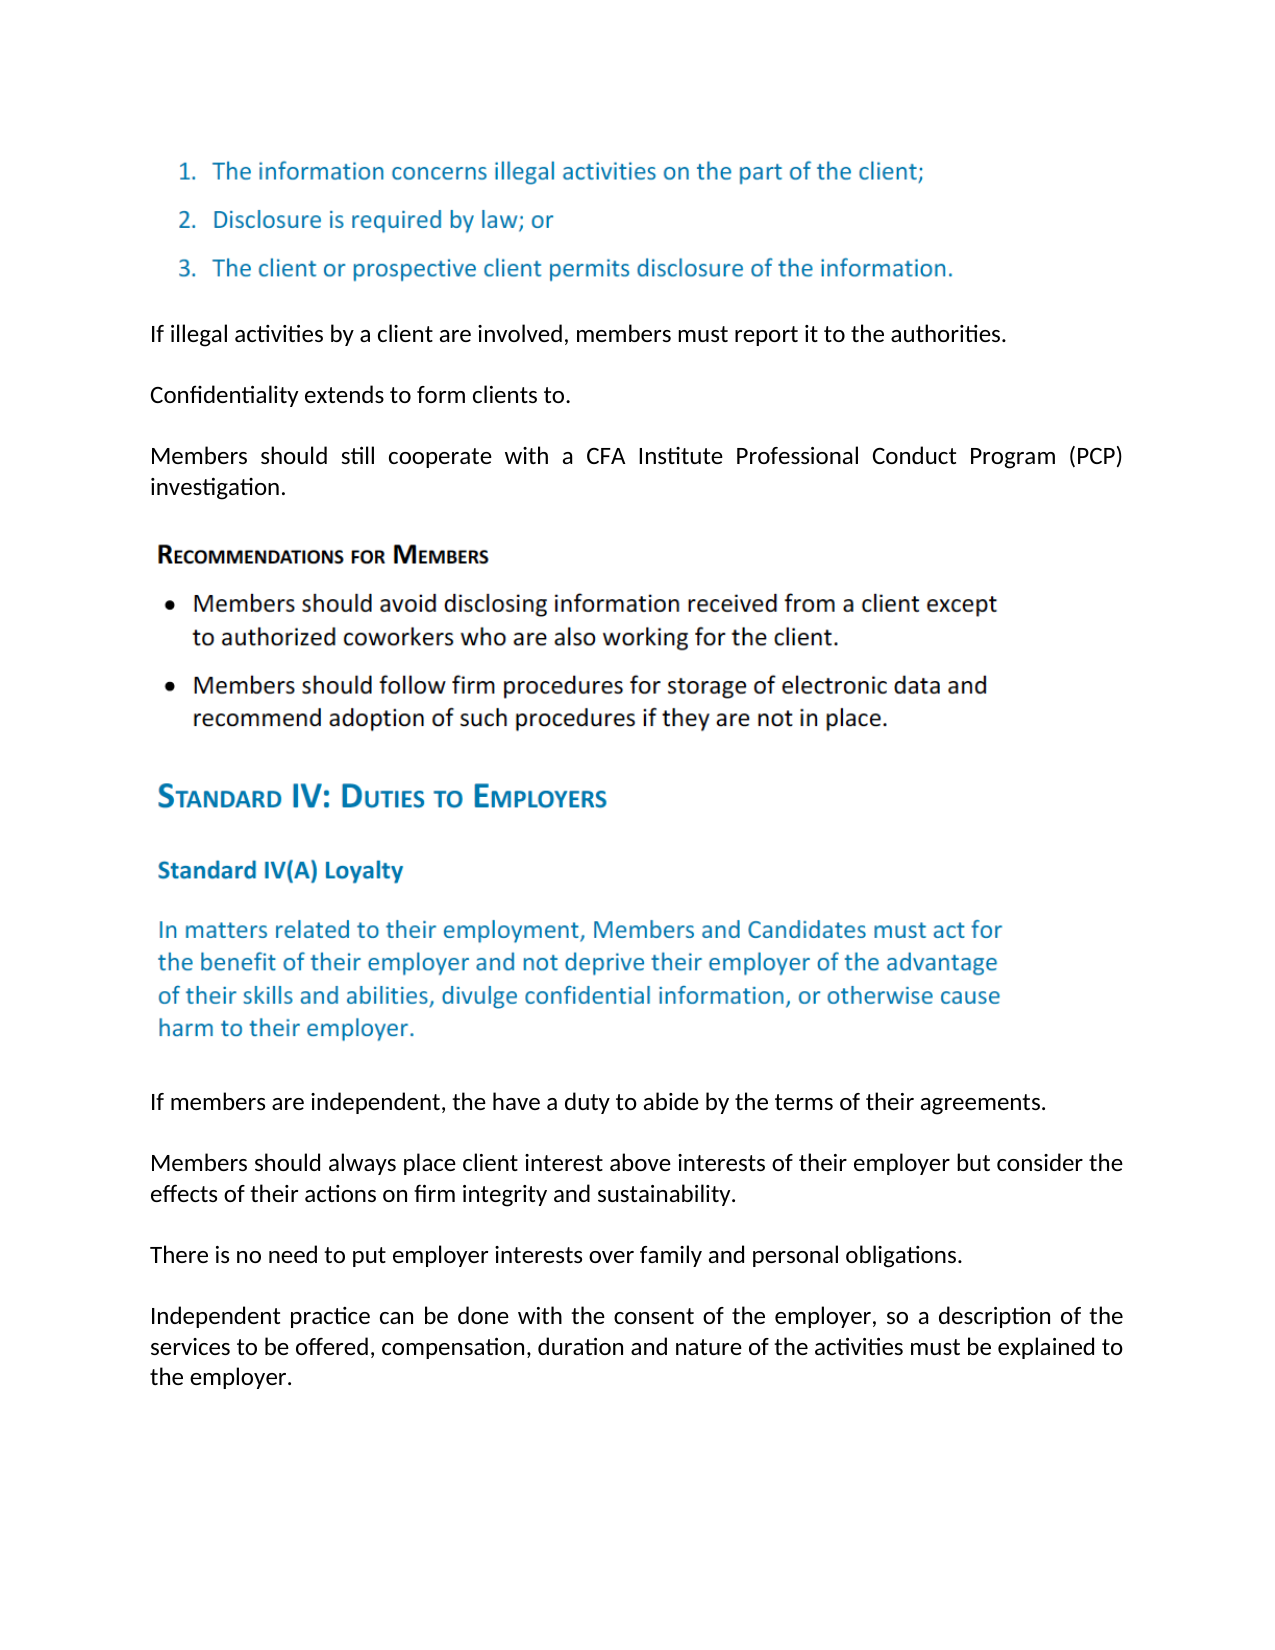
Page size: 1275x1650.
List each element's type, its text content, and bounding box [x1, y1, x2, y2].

text Independent practice can be done with the consent of the employer, so a description of the services to be offered, compensation, duration and nature of the activities must be explained to the employer. [150, 1300, 1125, 1392]
text Confidentiality extends to form clients to. [150, 379, 1125, 409]
text Members should always place client interest above interests of their employer but consider the effects of their actions on firm integrity and sustainability. [150, 1147, 1125, 1208]
text There is no need to put employer interests over family and personal obligations. [150, 1239, 1125, 1269]
picture [150, 531, 1015, 745]
text Members should still cooperate with a CFA Institute Professional Conduct Program (PCP) investigation. [150, 440, 1125, 501]
text If illegal activities by a client are involved, members must report it to the authorities. [150, 318, 1125, 348]
picture [150, 774, 1013, 1056]
text If members are independent, the have a duty to abide by the terms of their agreements. [150, 1086, 1125, 1117]
picture [150, 150, 971, 288]
